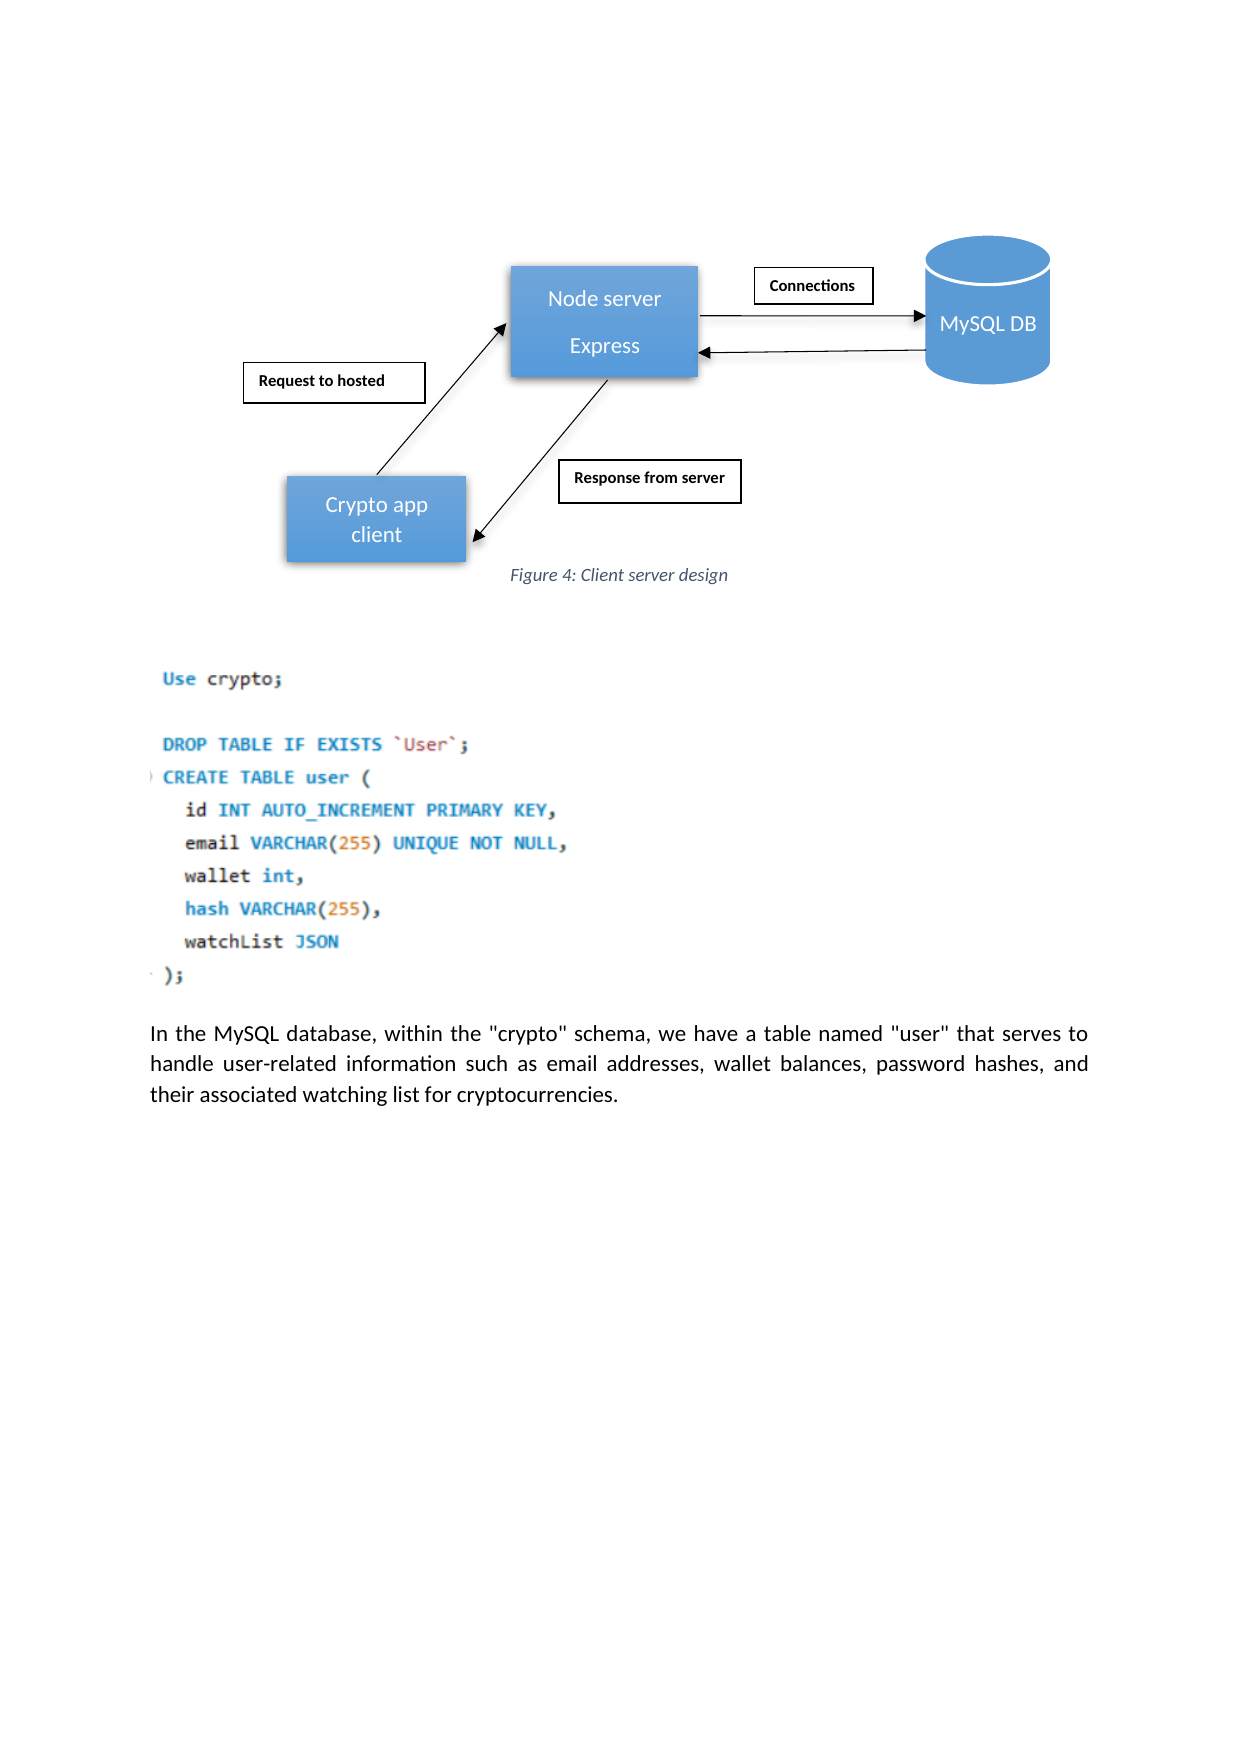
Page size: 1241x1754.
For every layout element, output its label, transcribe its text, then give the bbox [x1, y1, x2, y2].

text Figure 4: Client server design [150, 563, 1090, 586]
text In the MySQL database, within the "crypto" schema, we have a table named "user" that serves to handle user-related information such as email addresses, wallet balances, password hashes, and their associated watching list for cryptocurrencies. [150, 1019, 1090, 1108]
picture [150, 654, 640, 1001]
